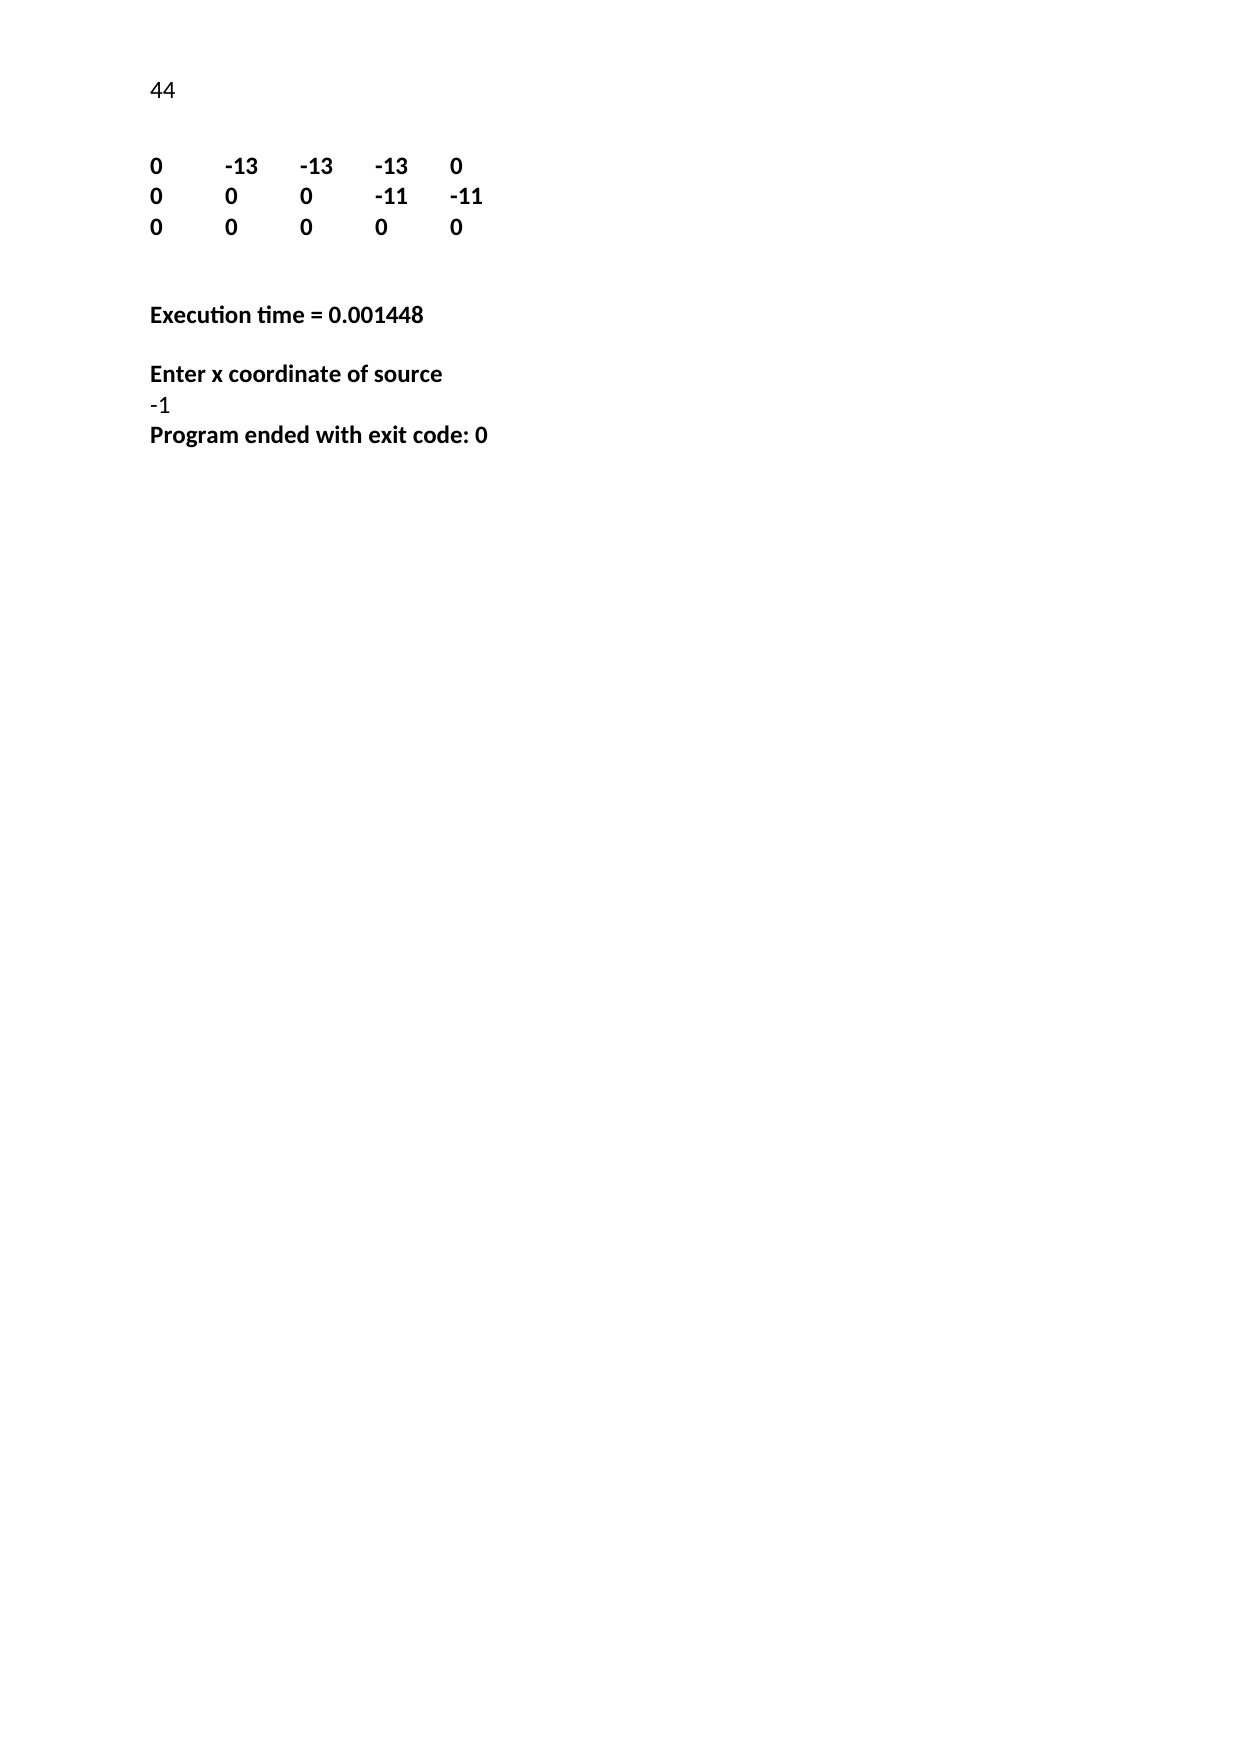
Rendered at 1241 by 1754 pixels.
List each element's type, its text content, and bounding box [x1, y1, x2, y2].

text Program ended with exit code: 0 [150, 419, 1090, 450]
text 0 0 0 0 0 [150, 211, 1090, 242]
text 0 0 0 -11 -11 [150, 181, 1090, 211]
text Enter x coordinate of source [150, 358, 1090, 389]
text 0 -13 -13 -13 0 [150, 150, 1090, 181]
text -1 [150, 389, 1090, 419]
text Execution time = 0.001448 [150, 299, 1090, 329]
